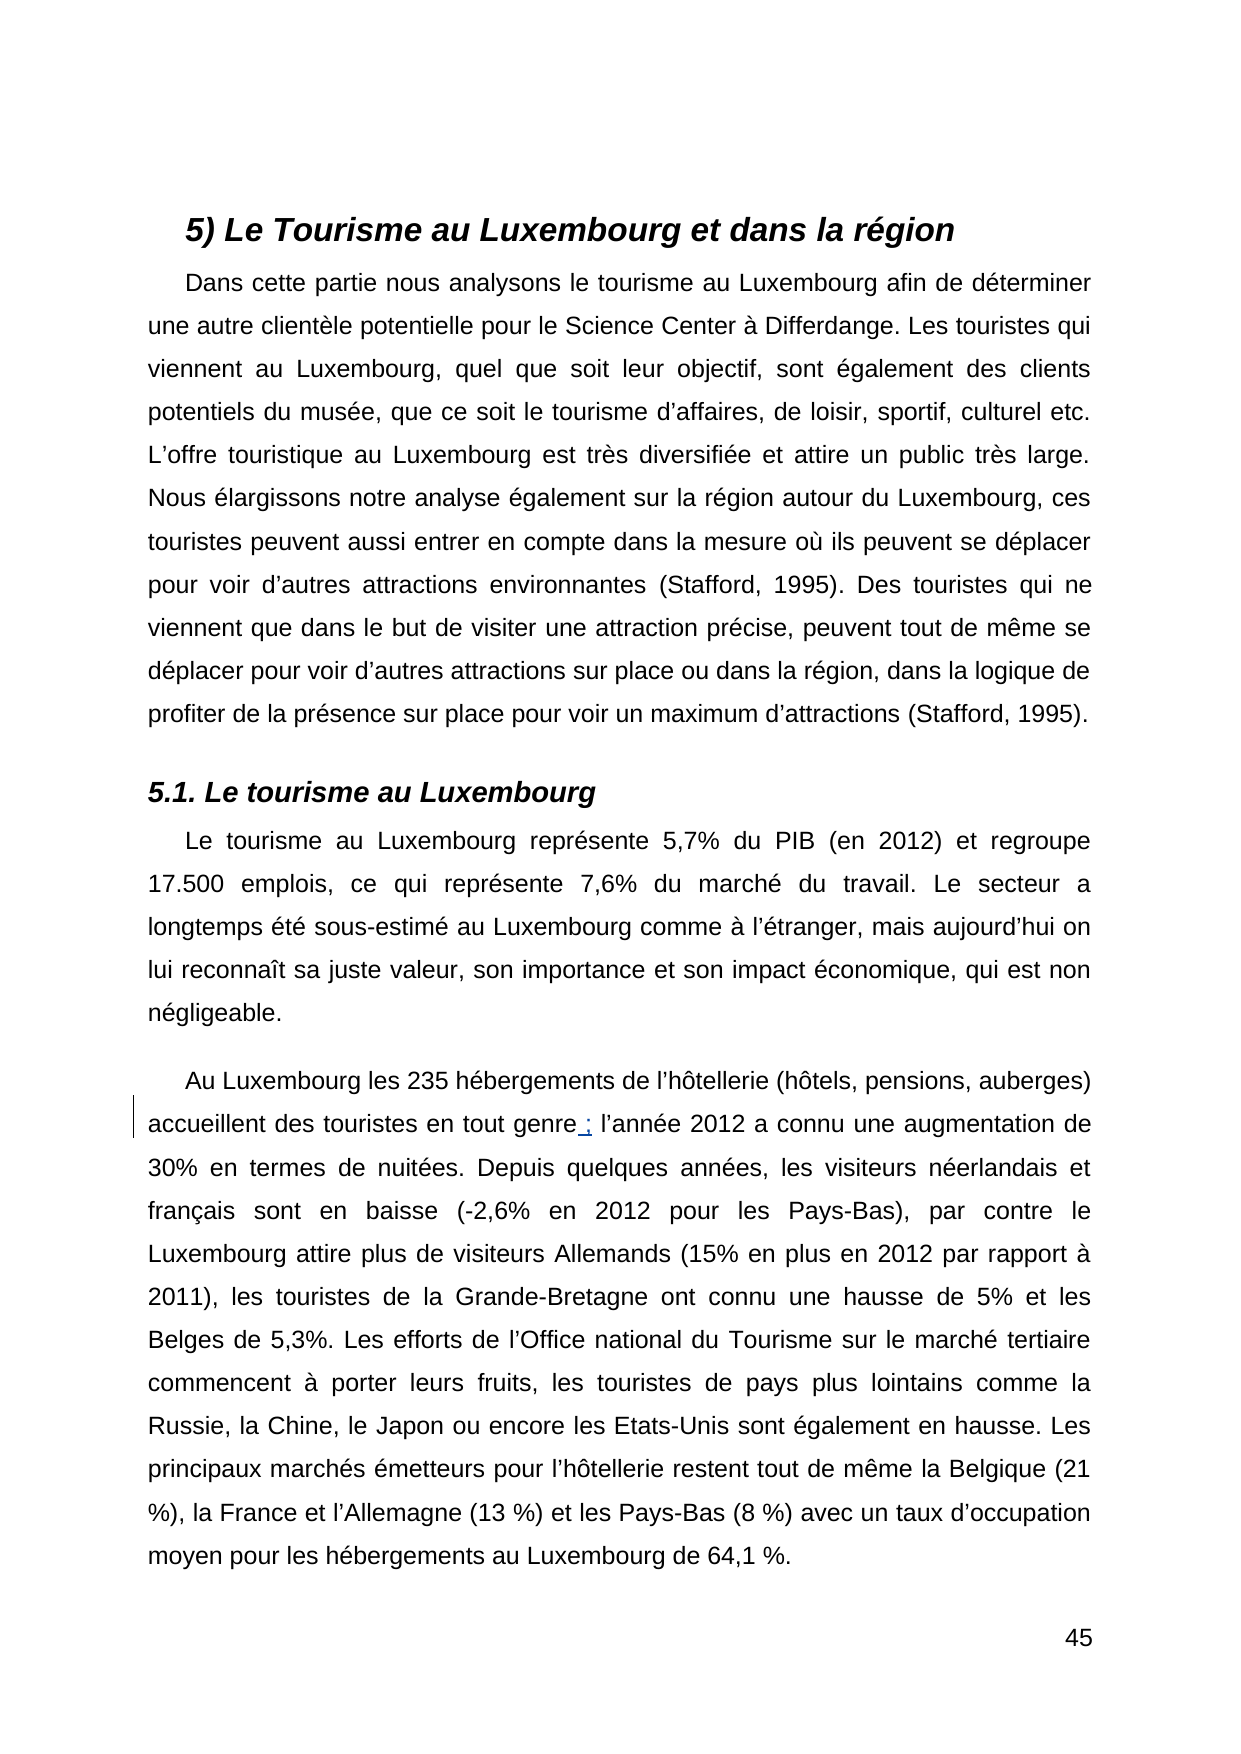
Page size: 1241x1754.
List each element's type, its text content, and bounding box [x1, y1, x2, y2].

subtitle Le Tourisme au Luxembourg et dans la région [185, 210, 1093, 248]
text Le tourisme au Luxembourg représente 5,7% du PIB (en 2012) et regroupe 17.500 emplois, ce qui représente 7,6% du marché du travail. Le secteur a longtemps été sous-estimé au Luxembourg comme à l’étranger, mais aujourd’hui on lui reconnaît sa juste valeur, son importance et son impact économique, qui est non négligeable. [148, 826, 1093, 1027]
text Au Luxembourg les 235 hébergements de l’hôtellerie (hôtels, pensions, auberges) accueillent des touristes en tout genre l’année 2012 a connu une augmentation de 30% en termes de nuitées. Depuis quelques années, les visiteurs néerlandais et français sont en baisse (-2,6% en 2012 pour les Pays-Bas), par contre le Luxembourg attire plus de visiteurs Allemands (15% en plus en 2012 par rapport à 2011), les touristes de la Grande-Bretagne ont connu une hausse de 5% et les Belges de 5,3%. Les efforts de l’Office national du Tourisme sur le marché tertiaire commencent à porter leurs fruits, les touristes de pays plus lointains comme la Russie, la Chine, le Japon ou encore les Etats-Unis sont également en hausse. Les principaux marchés émetteurs pour l’hôtellerie restent tout de même la Belgique (21 %), la France et l’Allemagne (13 %) et les Pays-Bas (8 %) avec un taux d’occupation moyen pour les hébergements au Luxembourg de 64,1 %. [148, 1066, 1093, 1569]
text Dans cette partie nous analysons le tourisme au Luxembourg afin de déterminer une autre clientèle potentielle pour le Science Center à Differdange. Les touristes qui viennent au Luxembourg, quel que soit leur objectif, sont également des clients potentiels du musée, que ce soit le tourisme d’affaires, de loisir, sportif, culturel etc. L’offre touristique au Luxembourg est très diversifiée et attire un public très large. Nous élargissons notre analyse également sur la région autour du Luxembourg, ces touristes peuvent aussi entrer en compte dans la mesure où ils peuvent se déplacer pour voir d’autres attractions environnantes. Des touristes qui ne viennent que dans le but de visiter une attraction précise, peuvent tout de même se déplacer pour voir d’autres attractions sur place ou dans la région, dans la logique de profiter de la présence sur place pour voir un maximum d’attractions. [148, 268, 1093, 728]
subtitle 5.1. Le tourisme au Luxembourg [148, 775, 1093, 809]
